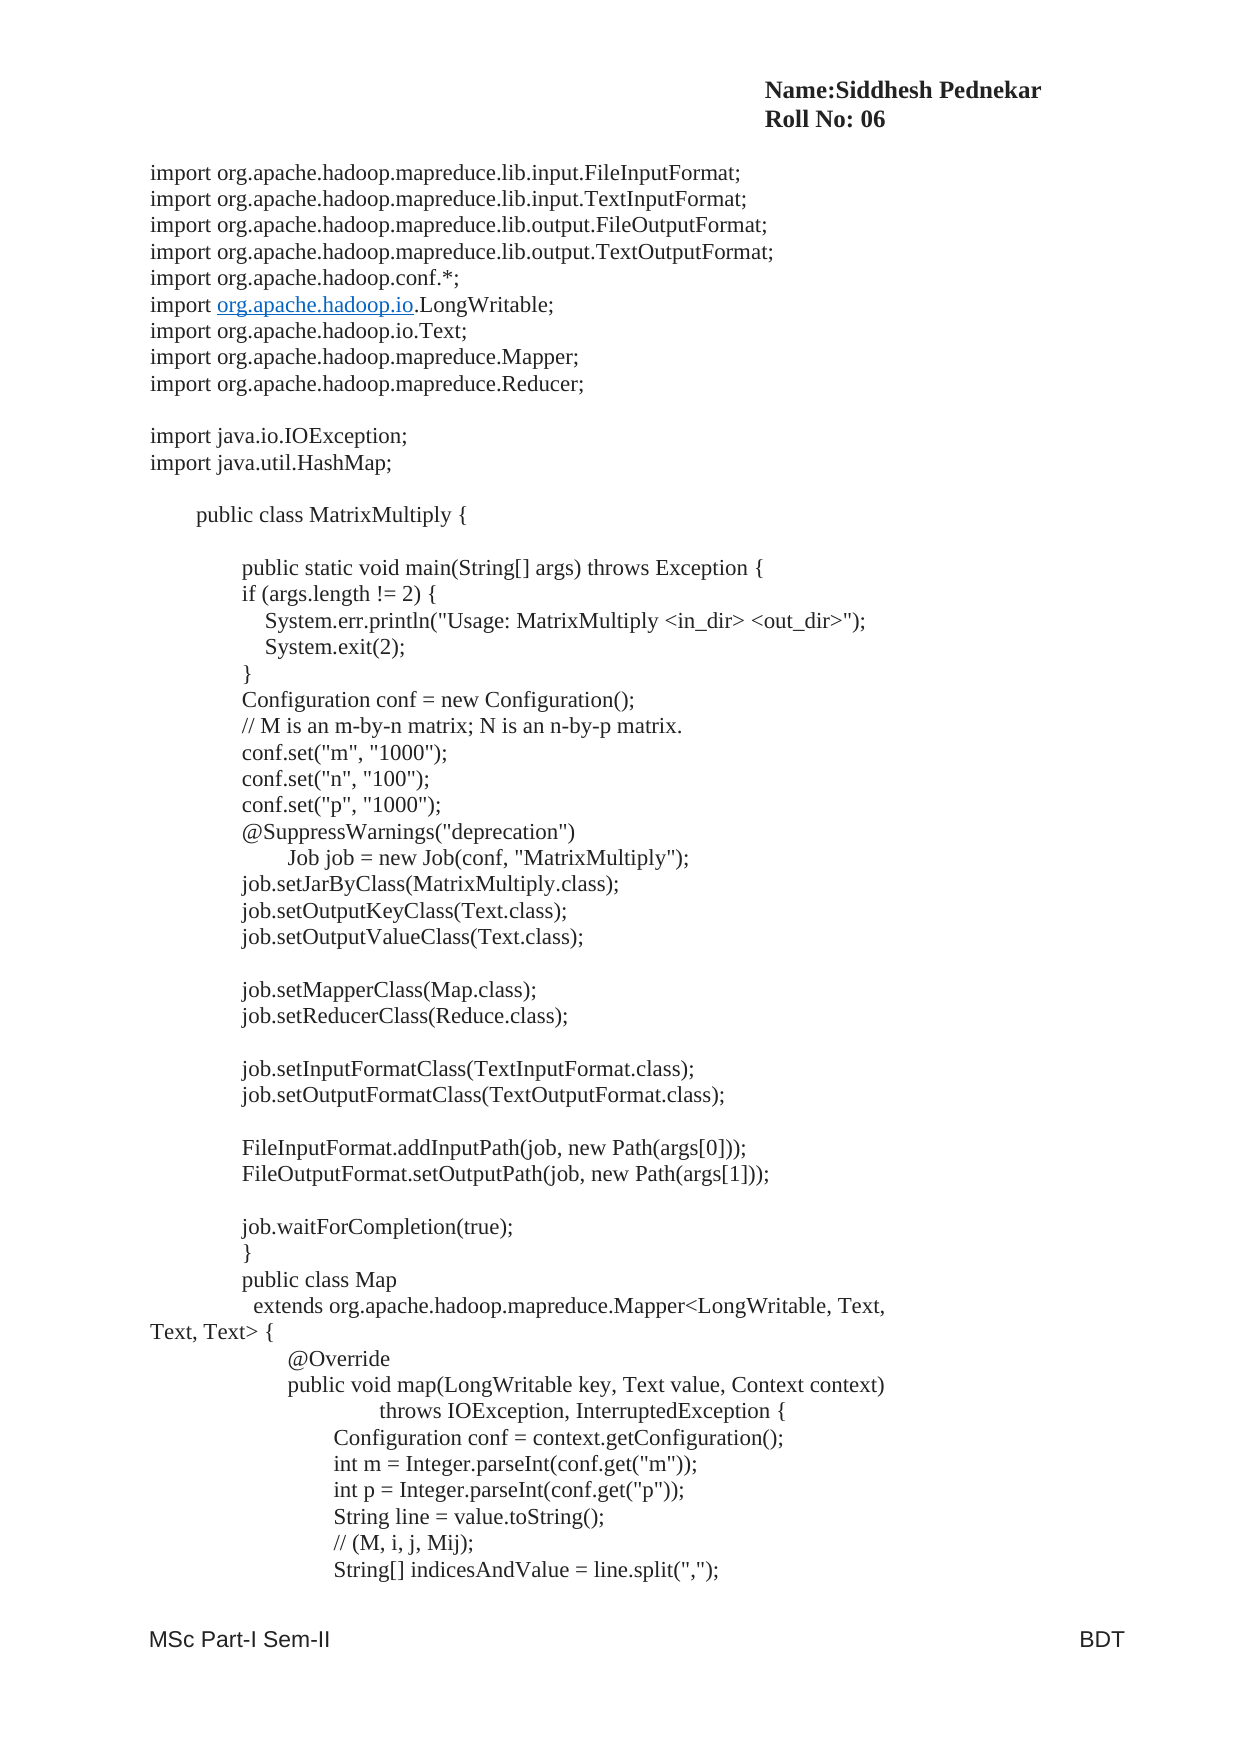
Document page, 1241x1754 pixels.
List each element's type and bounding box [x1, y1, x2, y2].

text [150, 159, 1090, 1582]
